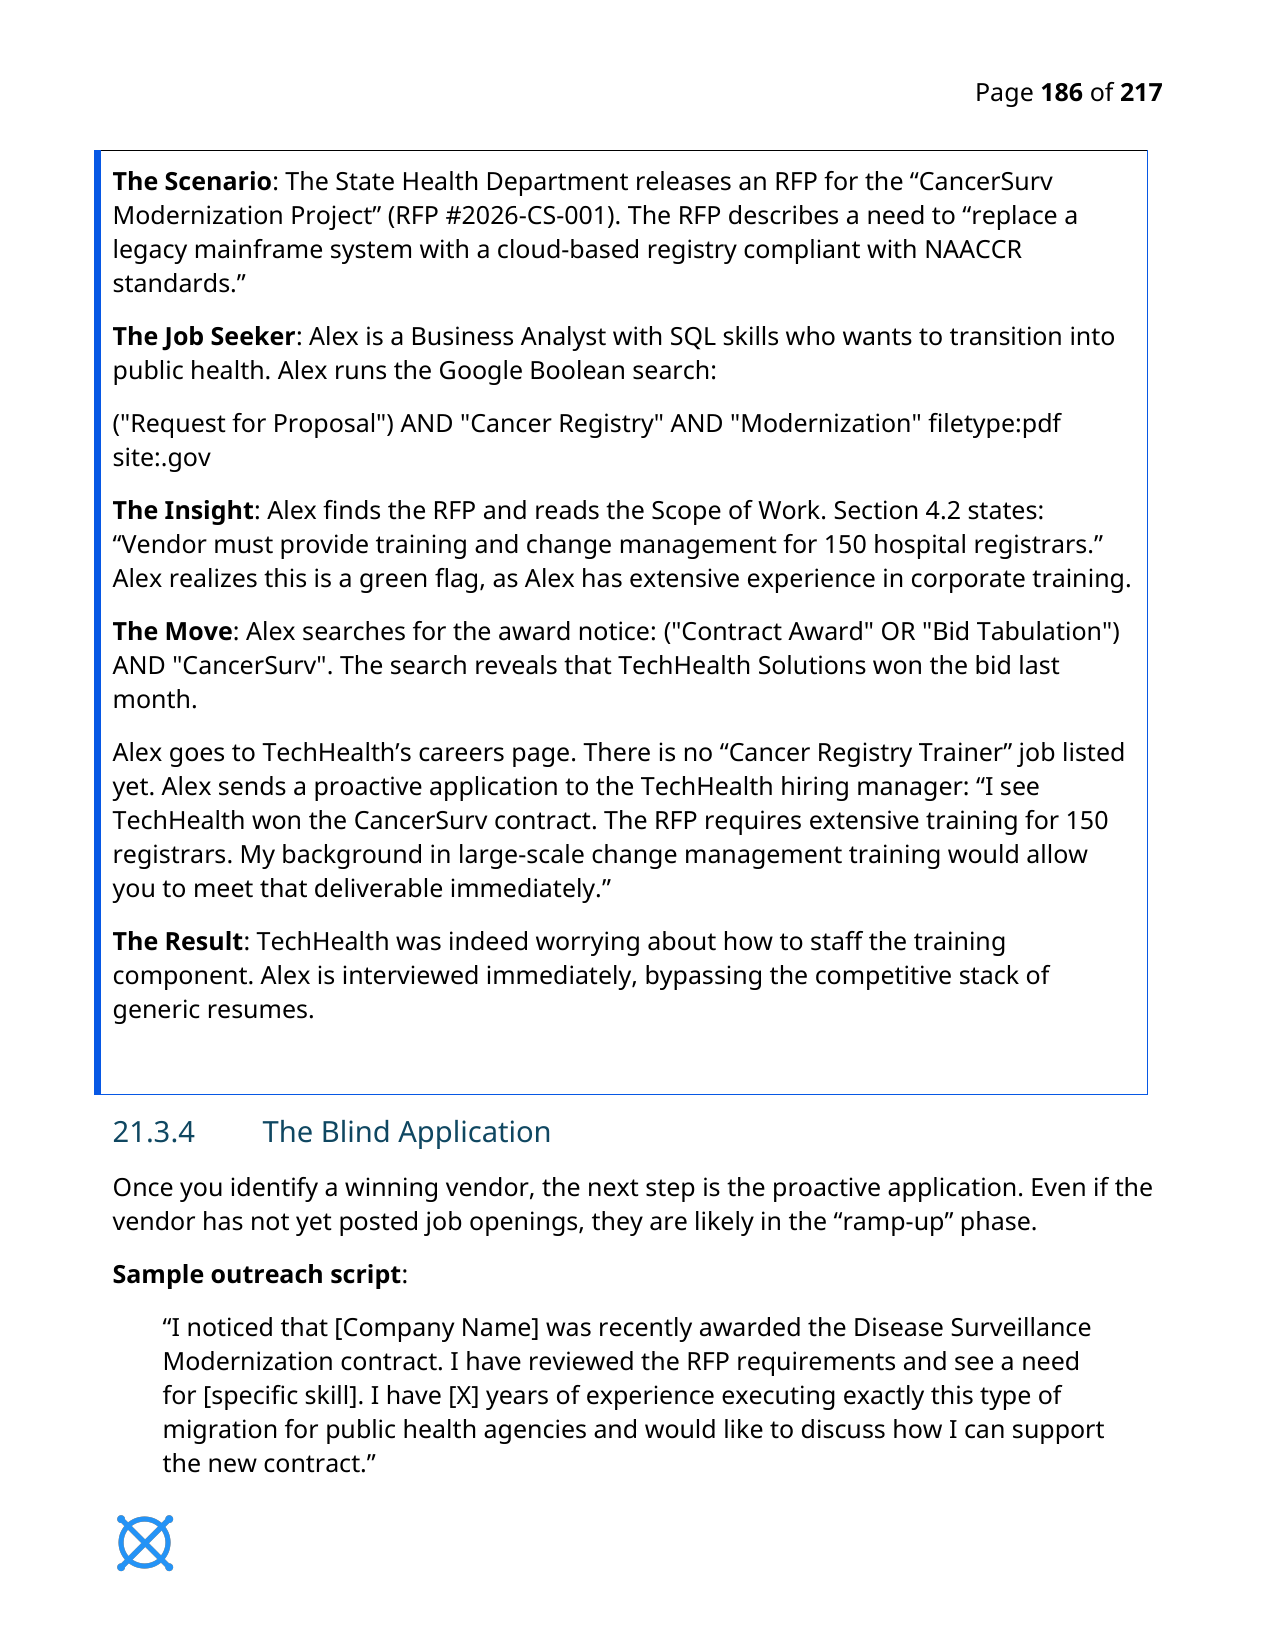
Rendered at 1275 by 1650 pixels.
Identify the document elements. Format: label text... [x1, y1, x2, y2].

text “I noticed that [Company Name] was recently awarded the Disease Surveillance Modernization contract. I have reviewed the RFP requirements and see a need for [specific skill]. I have [X] years of experience executing exactly this type of migration for public health agencies and would like to discuss how I can support the new contract.” [162, 1309, 1112, 1480]
picture [112, 1511, 177, 1575]
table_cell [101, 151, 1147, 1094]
text Sample outreach script: [112, 1257, 1162, 1291]
text Once you identify a winning vendor, the next step is the proactive application. Even if the vendor has not yet posted job openings, they are likely in the “ramp-up” phase. [112, 1170, 1162, 1238]
subtitle The Blind Application [112, 1111, 1162, 1151]
